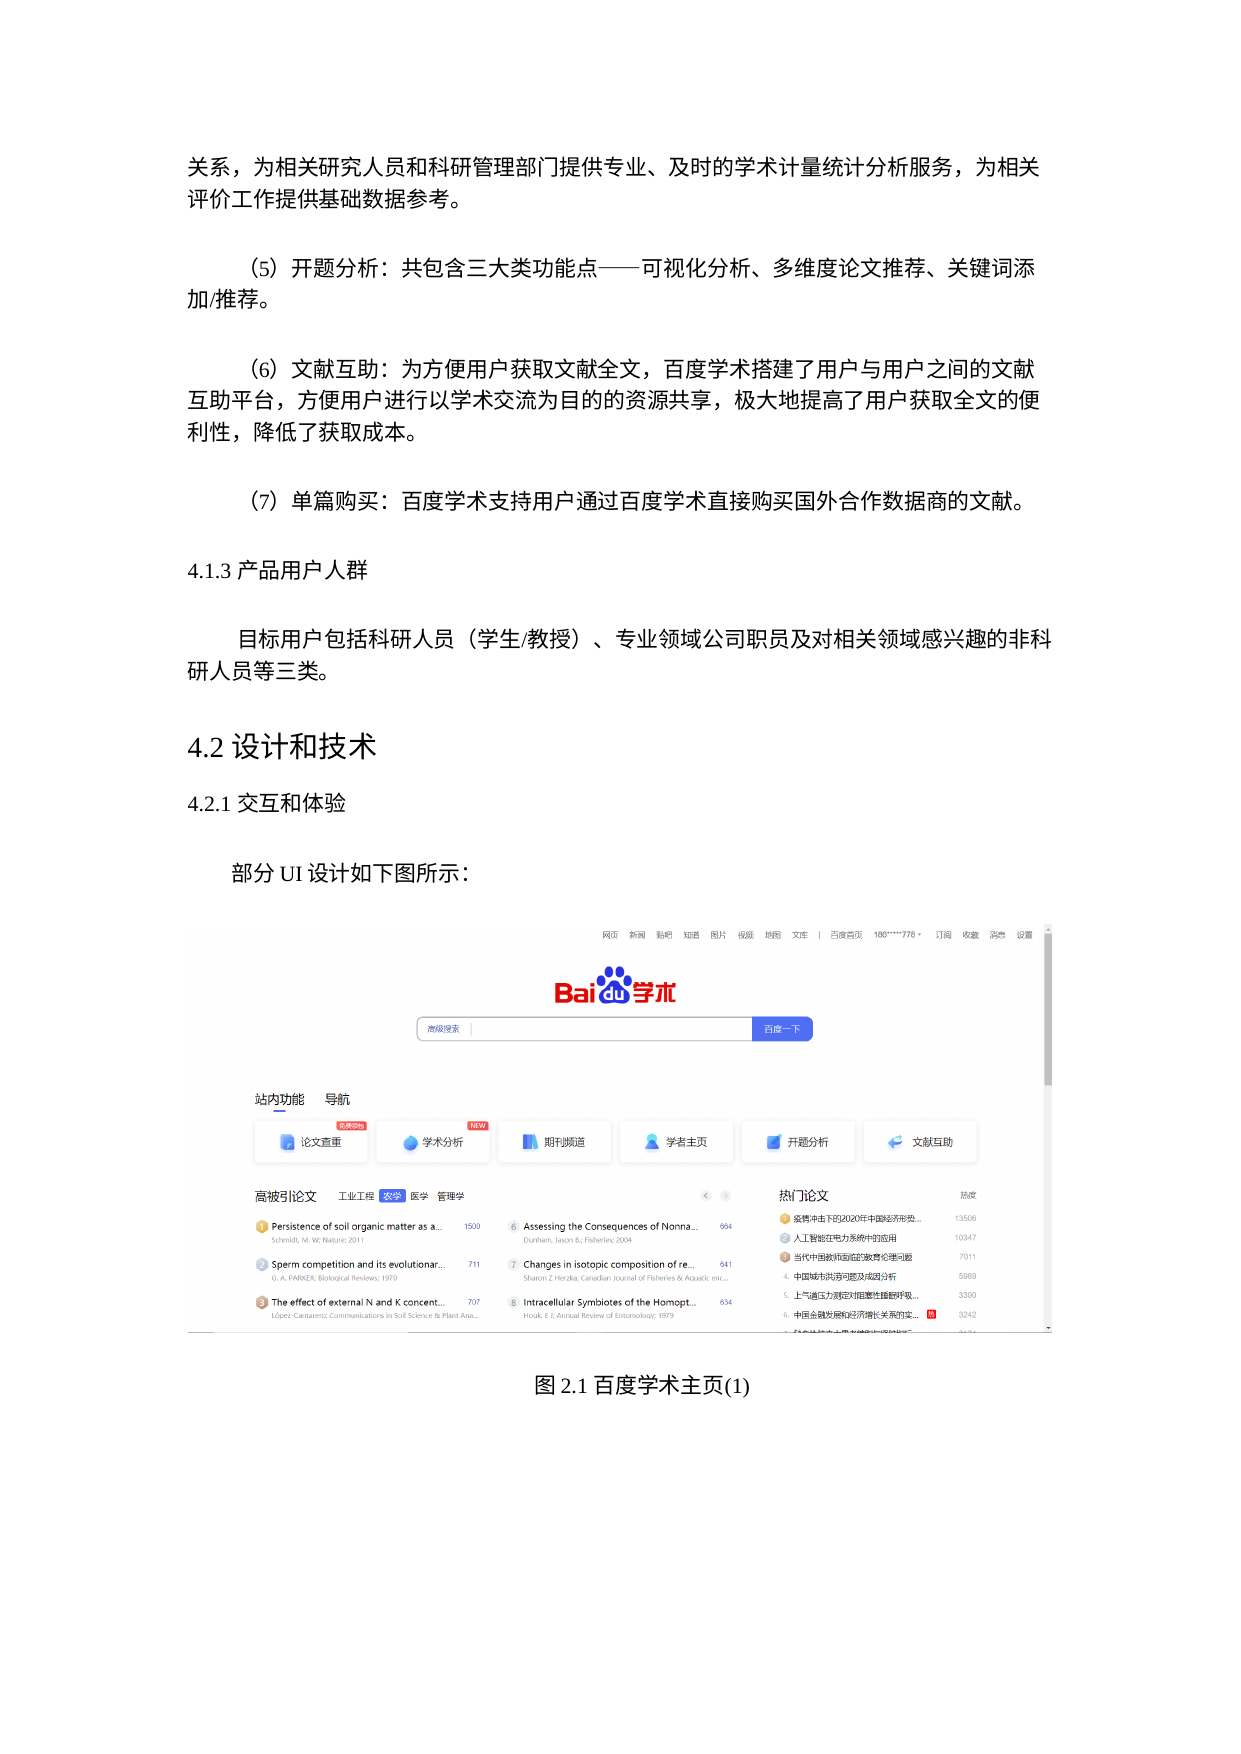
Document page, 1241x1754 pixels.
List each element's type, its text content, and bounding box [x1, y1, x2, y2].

subtitle 4.2 设计和技术 [187, 723, 1053, 766]
subtitle 4.2.1 交互和体验 [187, 786, 1053, 818]
text 部分UI设计如下图所示： [187, 856, 1053, 887]
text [187, 150, 1053, 213]
text （5）开题分析：共包含三大类功能点——可视化分析、多维度论文推荐、关键词添加/推荐。 [187, 251, 1053, 314]
text （7）单篇购买：百度学术支持用户通过百度学术直接购买国外合作数据商的文献。 [187, 484, 1053, 516]
text 图2.1 百度学术主页(1) [187, 1370, 1053, 1399]
picture [187, 924, 1053, 1333]
text 目标用户包括科研人员（学生/教授）、专业领域公司职员及对相关领域感兴趣的非科研人员等三类。 [187, 622, 1053, 686]
subtitle 4.1.3 产品用户人群 [187, 553, 1053, 585]
text （6）文献互助：为方便用户获取文献全文，百度学术搭建了用户与用户之间的文献互助平台，方便用户进行以学术交流为目的的资源共享，极大地提高了用户获取全文的便利性，降低了获取成本。 [187, 352, 1053, 447]
